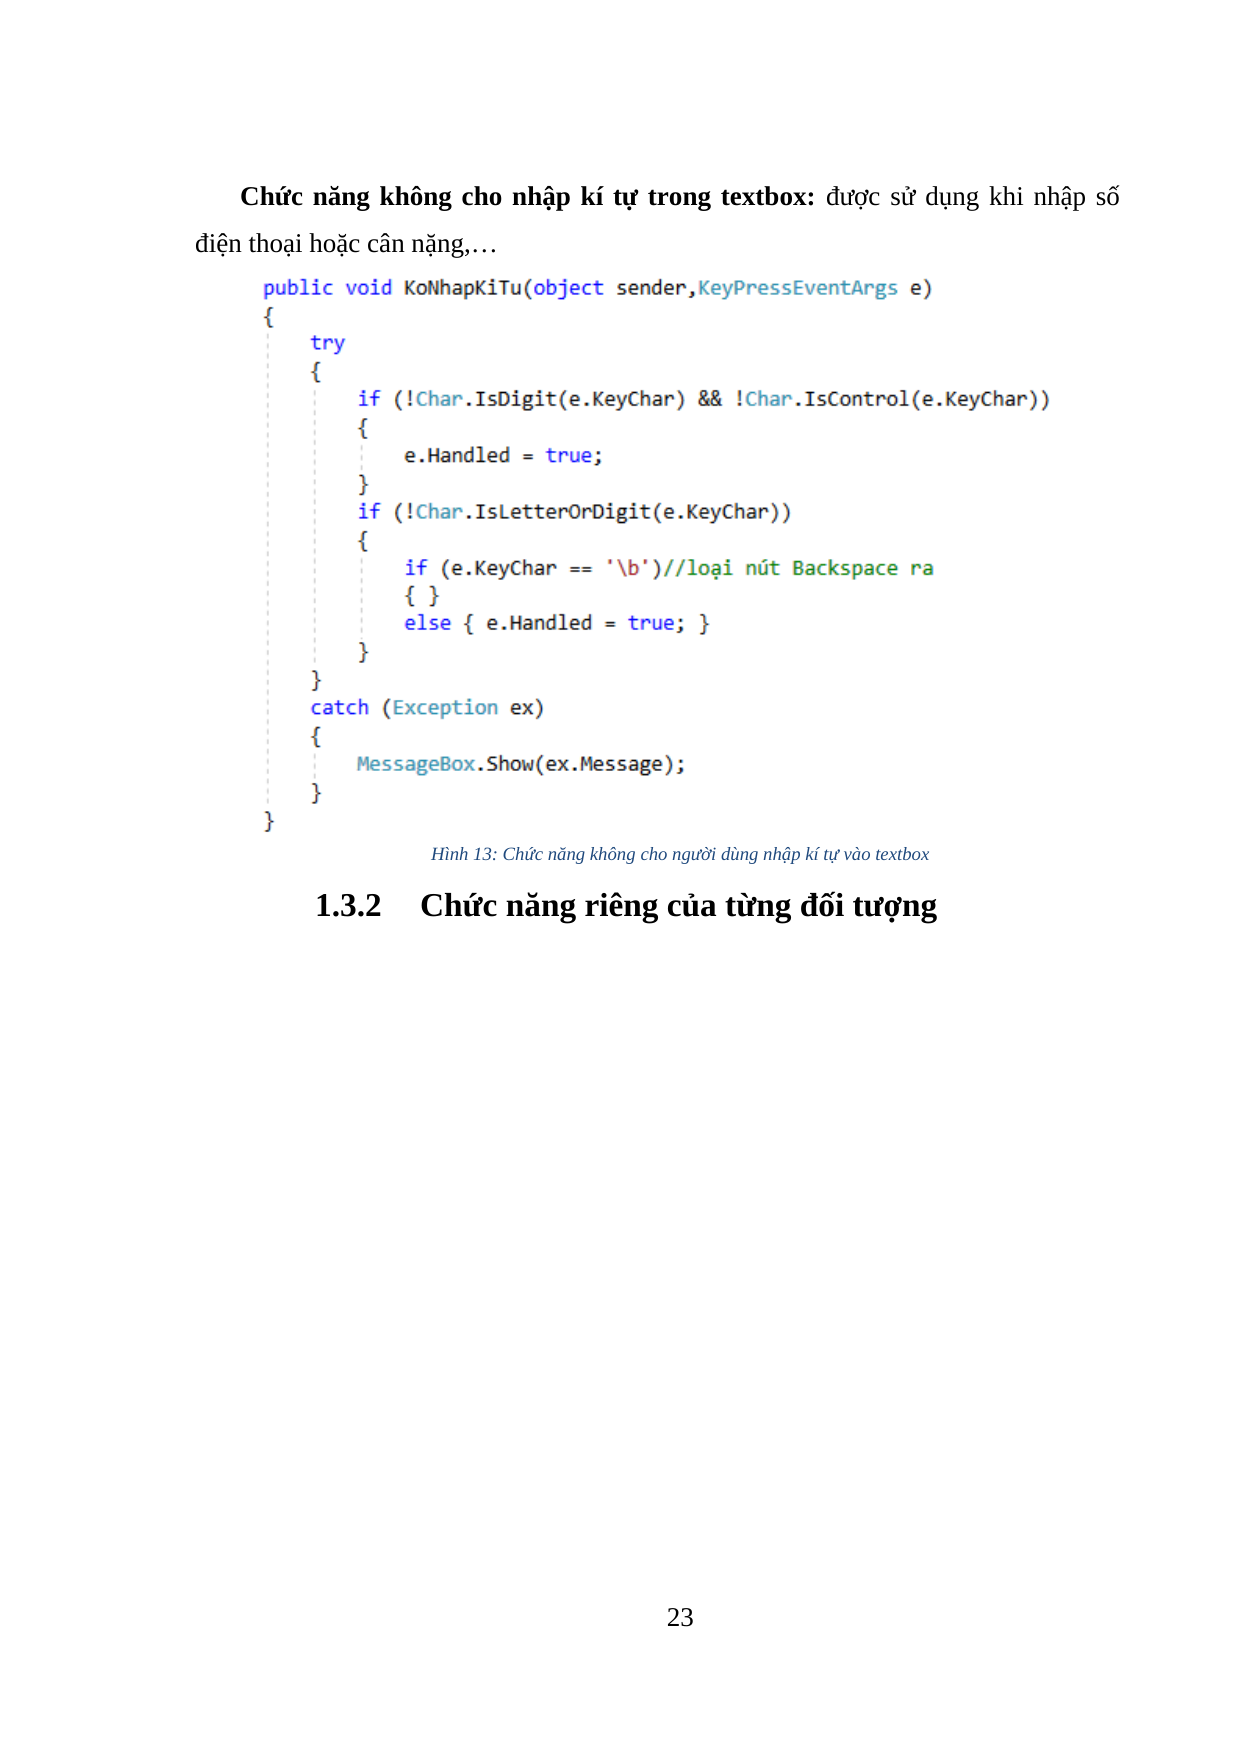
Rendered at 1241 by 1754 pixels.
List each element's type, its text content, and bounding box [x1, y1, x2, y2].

text Hình 13: Chức năng không cho người dùng nhập kí tự vào textbox [195, 843, 1120, 865]
subtitle Chức năng riêng của từng đối tượng [240, 886, 1120, 924]
text Chức năng không cho nhập kí tự trong textbox: được sử dụng khi nhập số điện thoại hoặc cân nặng,… [195, 180, 1120, 258]
picture [258, 273, 1057, 843]
